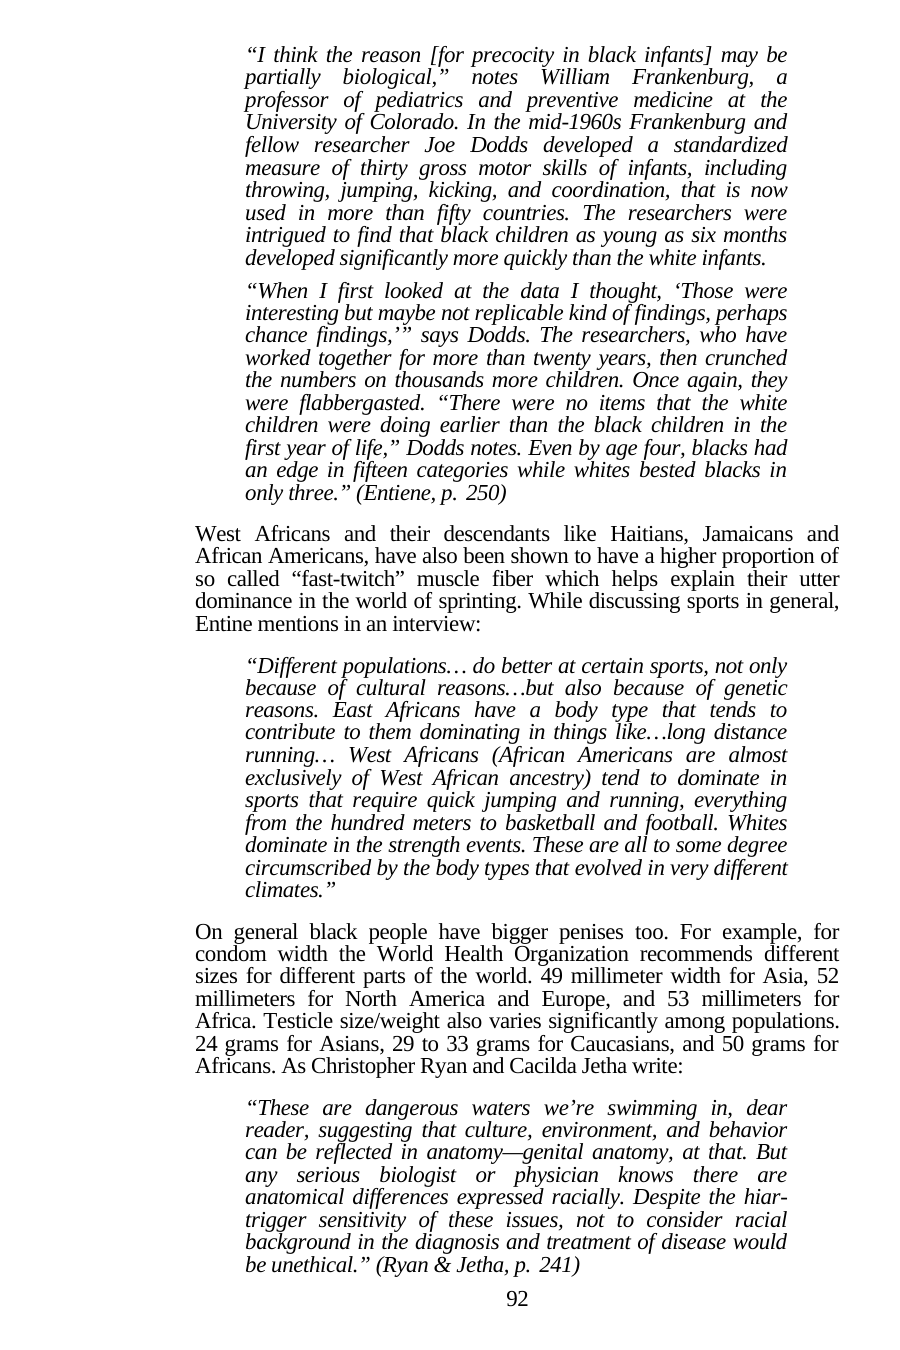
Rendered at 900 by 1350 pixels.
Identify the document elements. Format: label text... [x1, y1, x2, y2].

text “These are dangerous waters we’re swimming in, dear reader, suggesting that culture, environment, and behavior can be reflected in anatomy—genital anatomy, at that. But any serious biologist or physician knows there are anatomical differences expressed racially. Despite the hiar-trigger sensitivity of these issues, not to consider racial background in the diagnosis and treatment of disease would be unethical.” (Ryan & Jetha, p. 241) [245, 1097, 790, 1277]
text West Africans and their descendants like Haitians, Jamaicans and African Americans, have also been shown to have a higher proportion of so called “fast-twitch” muscle fiber which helps explain their utter dominance in the world of sprinting. While discussing sports in general, Entine mentions in an interview: [195, 524, 840, 636]
text “When I first looked at the data I thought, ‘Those were interesting but maybe not replicable kind of findings, perhaps chance findings,’” says Dodds. The researchers, who have worked together for more than twenty years, then crunched the numbers on thousands more children. Once again, they were flabbergasted. “There were no items that the white children were doing earlier than the black children in the first year of life,” Dodds notes. Even by age four, blacks had an edge in fifteen categories while whites bested blacks in only three.” (Entiene, p. 250) [245, 280, 790, 505]
text “I think the reason [for precocity in black infants] may be partially biological,” notes William Frankenburg, a professor of pediatrics and preventive medicine at the University of Colorado. In the mid-1960s Frankenburg and fellow researcher Joe Dodds developed a standardized measure of thirty gross motor skills of infants, including throwing, jumping, kicking, and coordination, that is now used in more than fifty countries. The researchers were intrigued to find that black children as young as six months developed significantly more quickly than the white infants. [245, 45, 790, 270]
text “Different populations… do better at certain sports, not only because of cultural reasons…but also because of genetic reasons. East Africans have a body type that tends to contribute to them dominating in things like…long distance running… West Africans (African Americans are almost exclusively of West African ancestry) tend to dominate in sports that require quick jumping and running, everything from the hundred meters to basketball and football. Whites dominate in the strength events. These are all to some degree circumscribed by the body types that evolved in very different climates.” [245, 655, 790, 902]
text On general black people have bigger penises too. For example, for condom width the World Health Organization recommends different sizes for different parts of the world. 49 millimeter width for Asia, 52 millimeters for North America and Europe, and 53 millimeters for Africa. Testicle size/weight also varies significantly among populations. 24 grams for Asians, 29 to 33 grams for Caucasians, and 50 grams for Africans. As Christopher Ryan and Cacilda Jetha write: [195, 921, 840, 1079]
